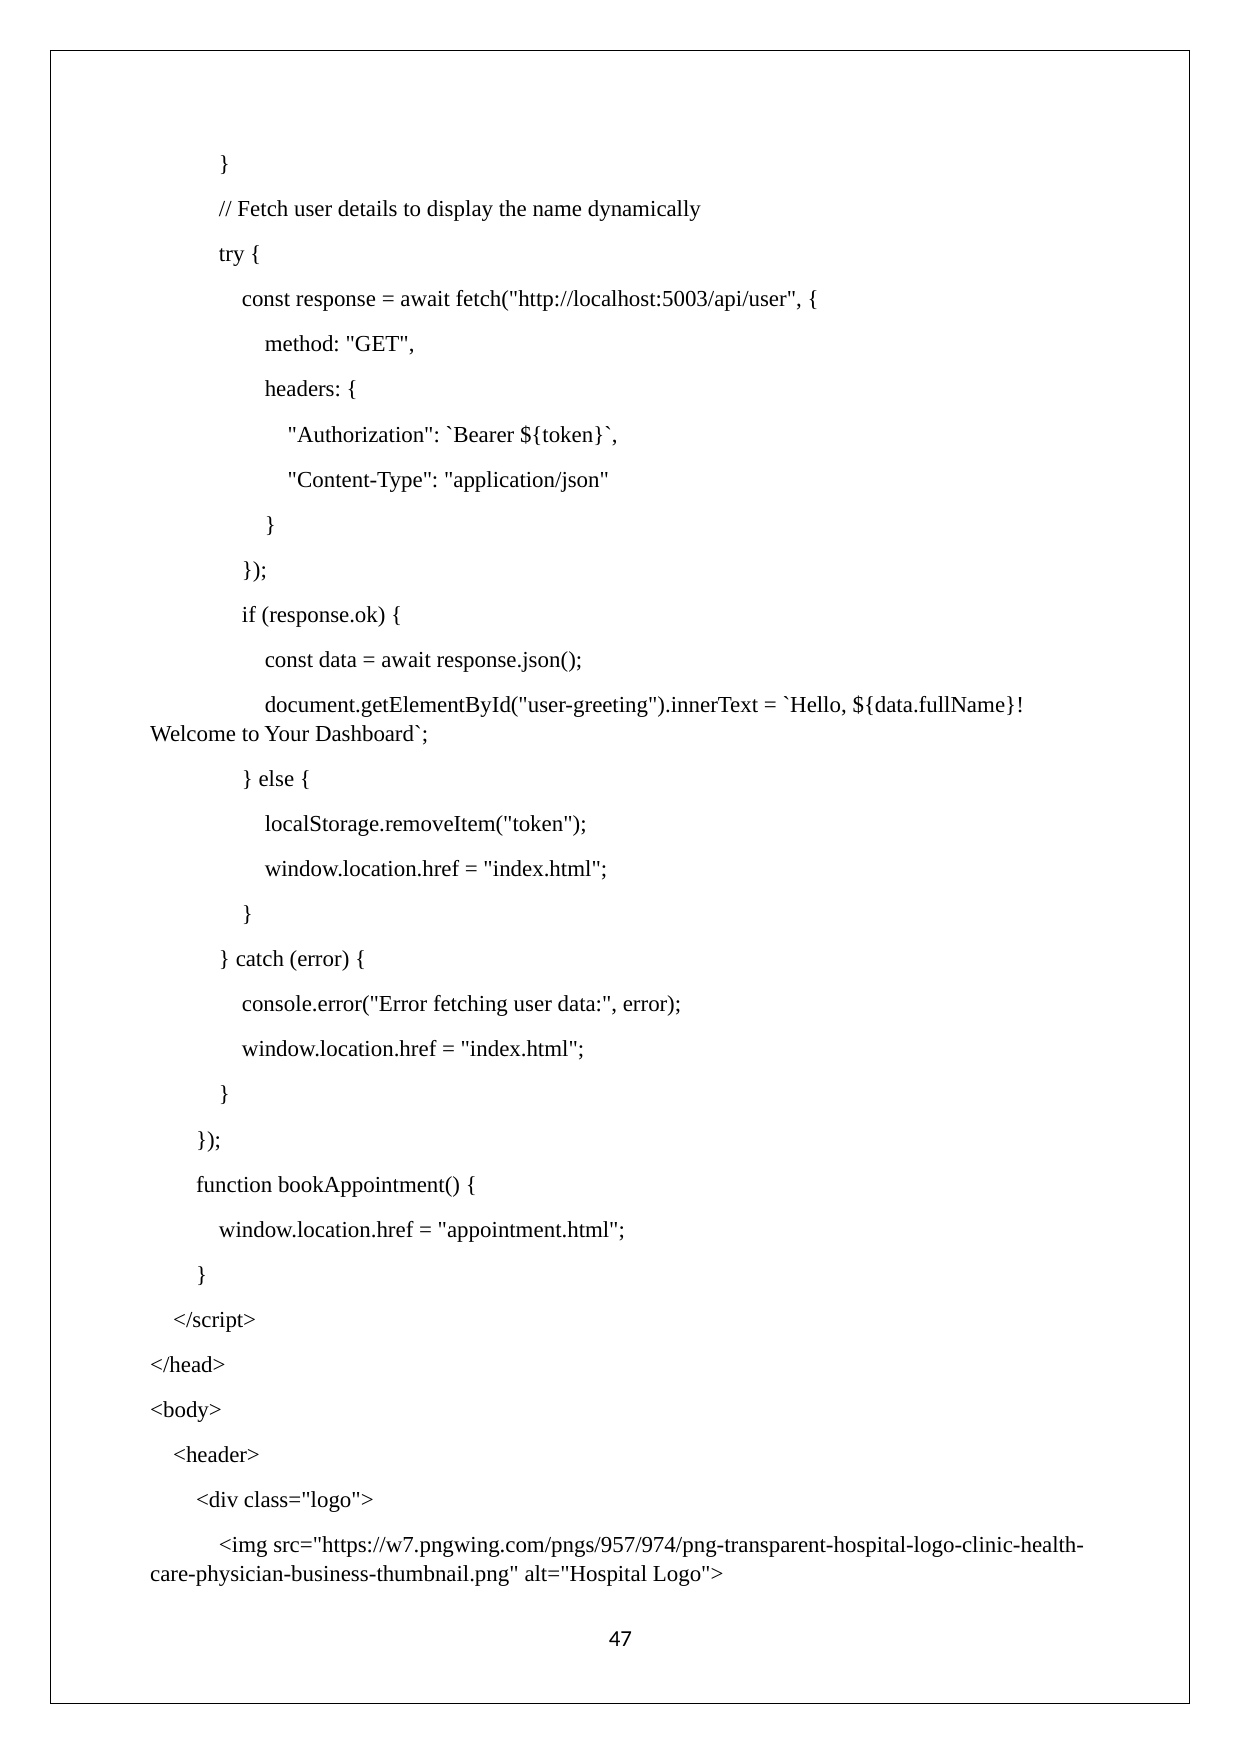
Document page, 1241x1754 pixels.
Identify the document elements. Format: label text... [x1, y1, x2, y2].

text const response = await fetch("http://localhost:5003/api/user", { [150, 285, 1090, 312]
text const data = await response.json(); [150, 646, 1090, 672]
text if (response.ok) { [150, 601, 1090, 627]
text console.error("Error fetching user data:", error); [150, 990, 1090, 1017]
text window.location.href = "appointment.html"; [150, 1216, 1090, 1242]
text } else { [150, 765, 1090, 791]
text <body> [150, 1396, 1090, 1423]
text } [150, 150, 1090, 176]
text "Authorization": `Bearer ${token}`, [150, 421, 1090, 447]
text "Content-Type": "application/json" [150, 466, 1090, 492]
text headers: { [150, 376, 1090, 402]
text method: "GET", [150, 330, 1090, 357]
text localStorage.removeItem("token"); [150, 810, 1090, 836]
text } catch (error) { [150, 945, 1090, 972]
text }); [150, 1126, 1090, 1152]
text <div class="logo"> [150, 1486, 1090, 1513]
text } [150, 511, 1090, 537]
text </head> [150, 1351, 1090, 1377]
text } [150, 1261, 1090, 1287]
text }); [150, 556, 1090, 582]
text <header> [150, 1441, 1090, 1468]
text } [150, 1081, 1090, 1107]
text <img src="https://w7.pngwing.com/pngs/957/974/png-transparent-hospital-logo-clinic-health-care-physician-business-thumbnail.png" alt="Hospital Logo"> [150, 1532, 1090, 1586]
text window.location.href = "index.html"; [150, 855, 1090, 881]
text window.location.href = "index.html"; [150, 1035, 1090, 1062]
text document.getElementById("user-greeting").innerText = `Hello, ${data.fullName}! Welcome to Your Dashboard`; [150, 691, 1090, 746]
text try { [150, 240, 1090, 267]
text function bookAppointment() { [150, 1171, 1090, 1197]
text // Fetch user details to display the name dynamically [150, 195, 1090, 221]
text </script> [150, 1306, 1090, 1332]
text } [150, 900, 1090, 926]
